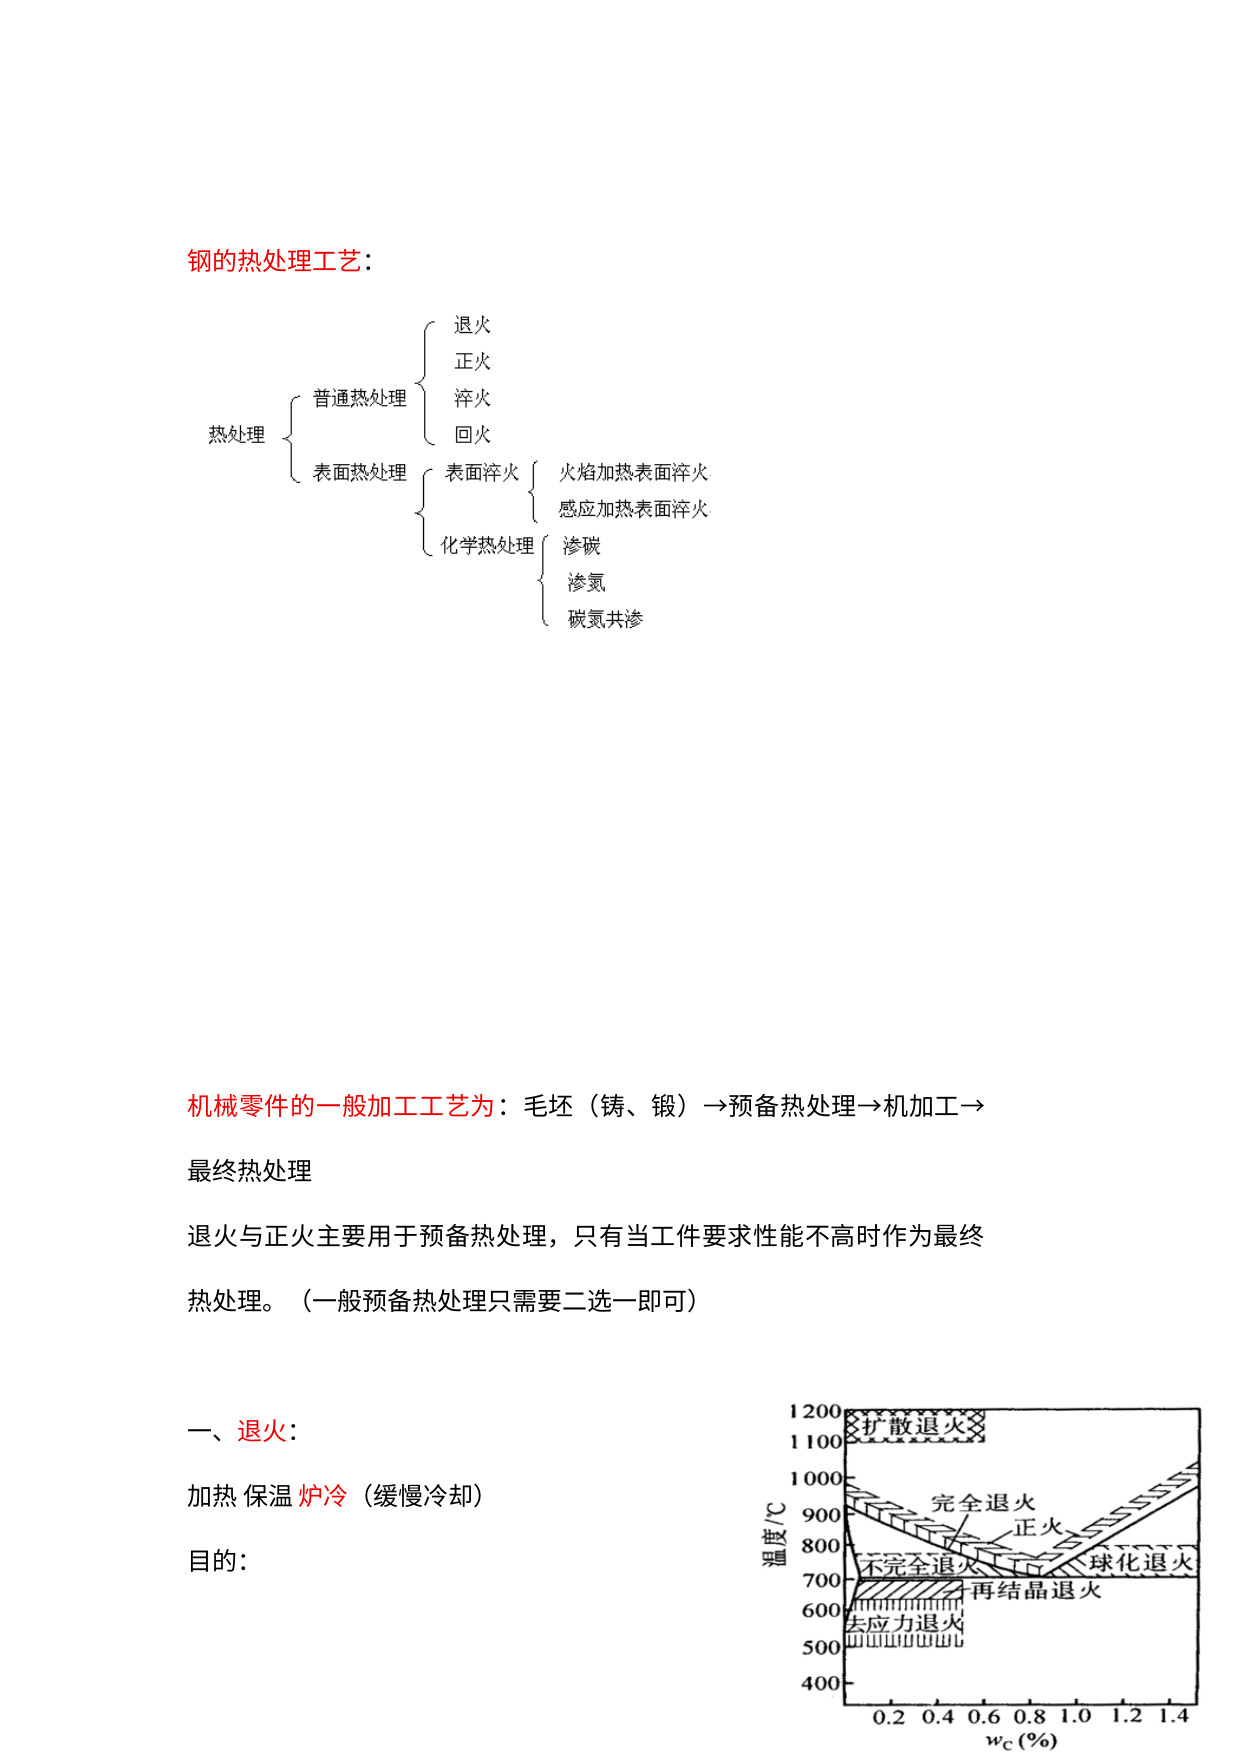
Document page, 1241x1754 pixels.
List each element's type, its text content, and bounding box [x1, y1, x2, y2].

text 钢的热处理工艺： [187, 227, 899, 292]
text 目的： [187, 1527, 753, 1592]
picture [753, 1392, 1222, 1754]
text 加热 保温 炉冷（缓慢冷却） [187, 1462, 753, 1527]
text 退火与正火主要用于预备热处理，只有当工件要求性能不高时作为最终热处理。（一般预备热处理只需要二选一即可） [187, 1202, 987, 1332]
text 一、退火： [187, 1397, 753, 1462]
text 机械零件的一般加工工艺为：毛坯（铸、锻）→预备热处理→机加工→最终热处理 [187, 1072, 987, 1202]
